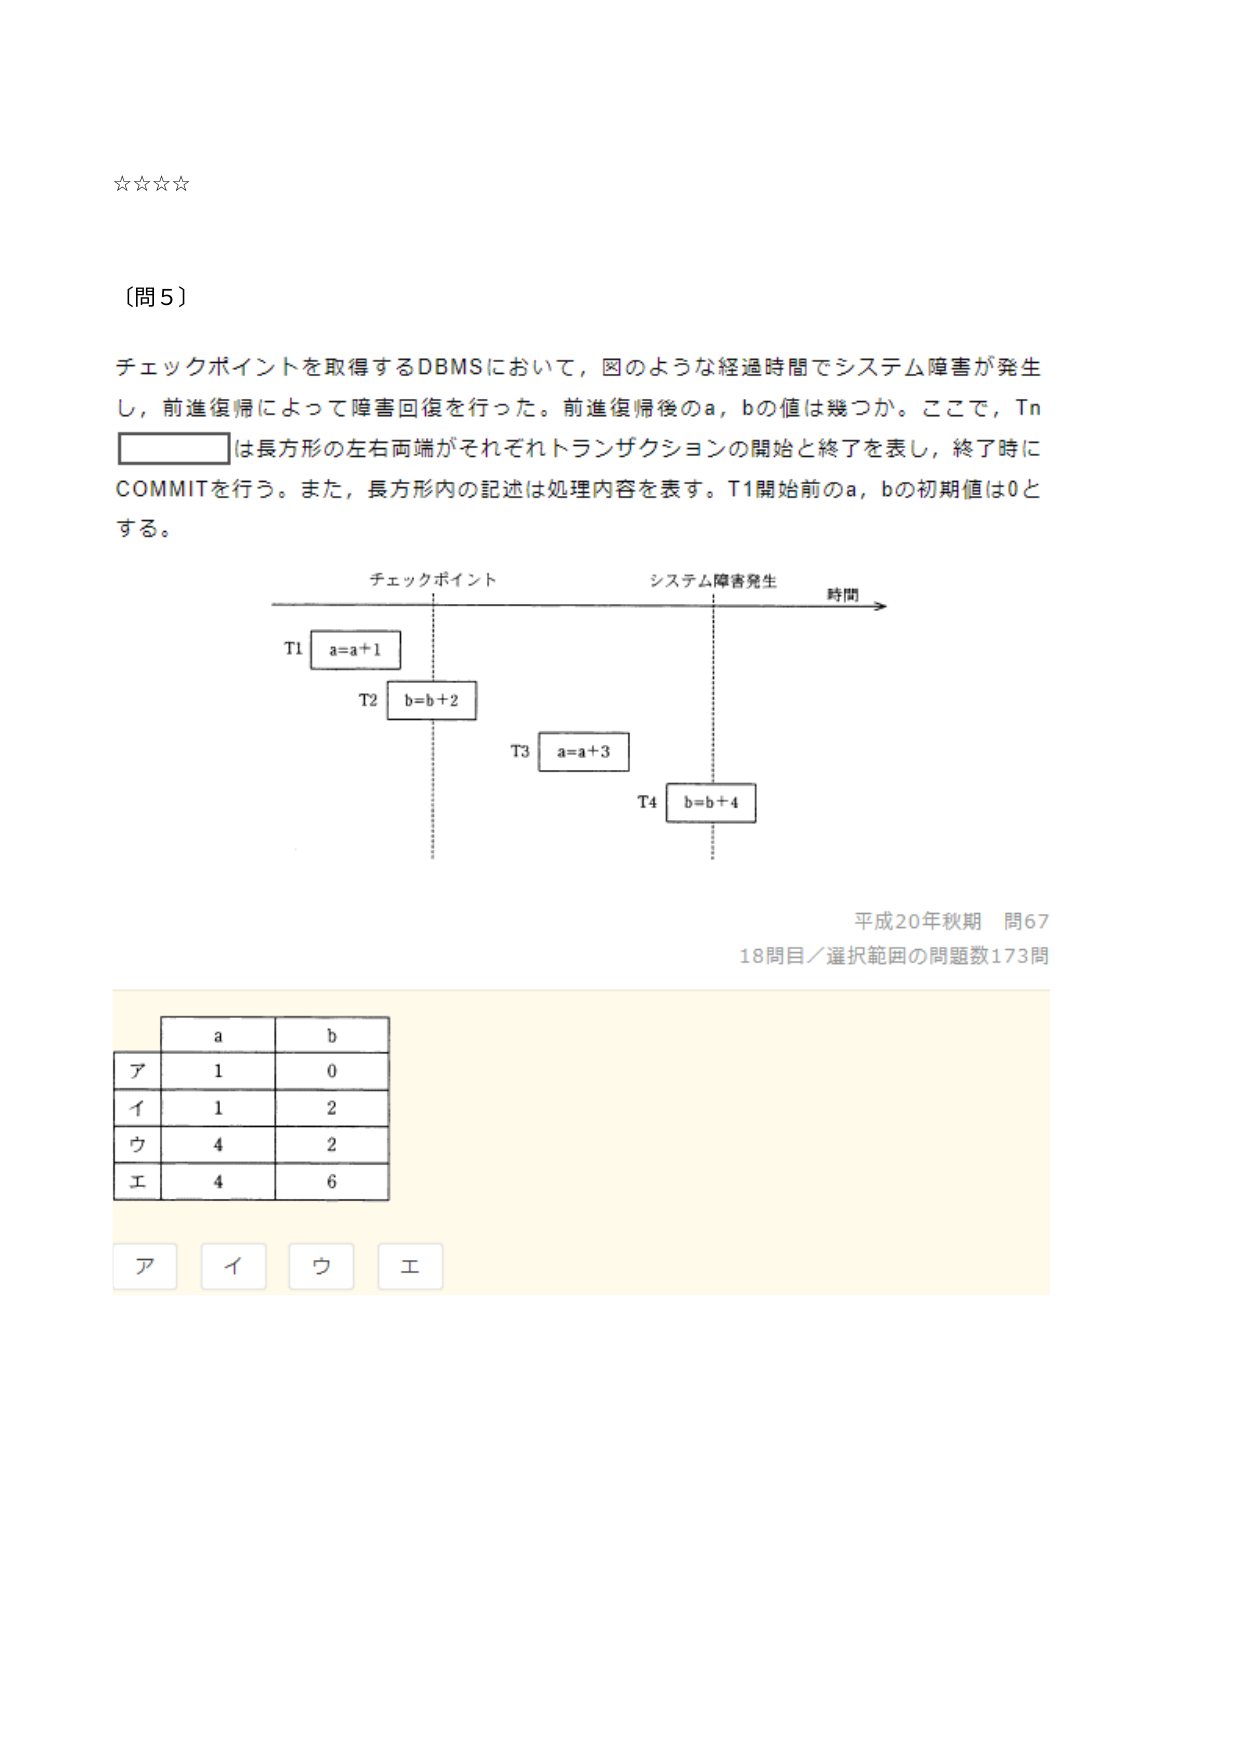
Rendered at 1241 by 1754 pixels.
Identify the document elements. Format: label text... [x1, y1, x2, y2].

text ☆☆☆☆ [112, 164, 1128, 202]
text 〔問５〕 [112, 277, 1128, 314]
picture [112, 352, 1050, 1295]
